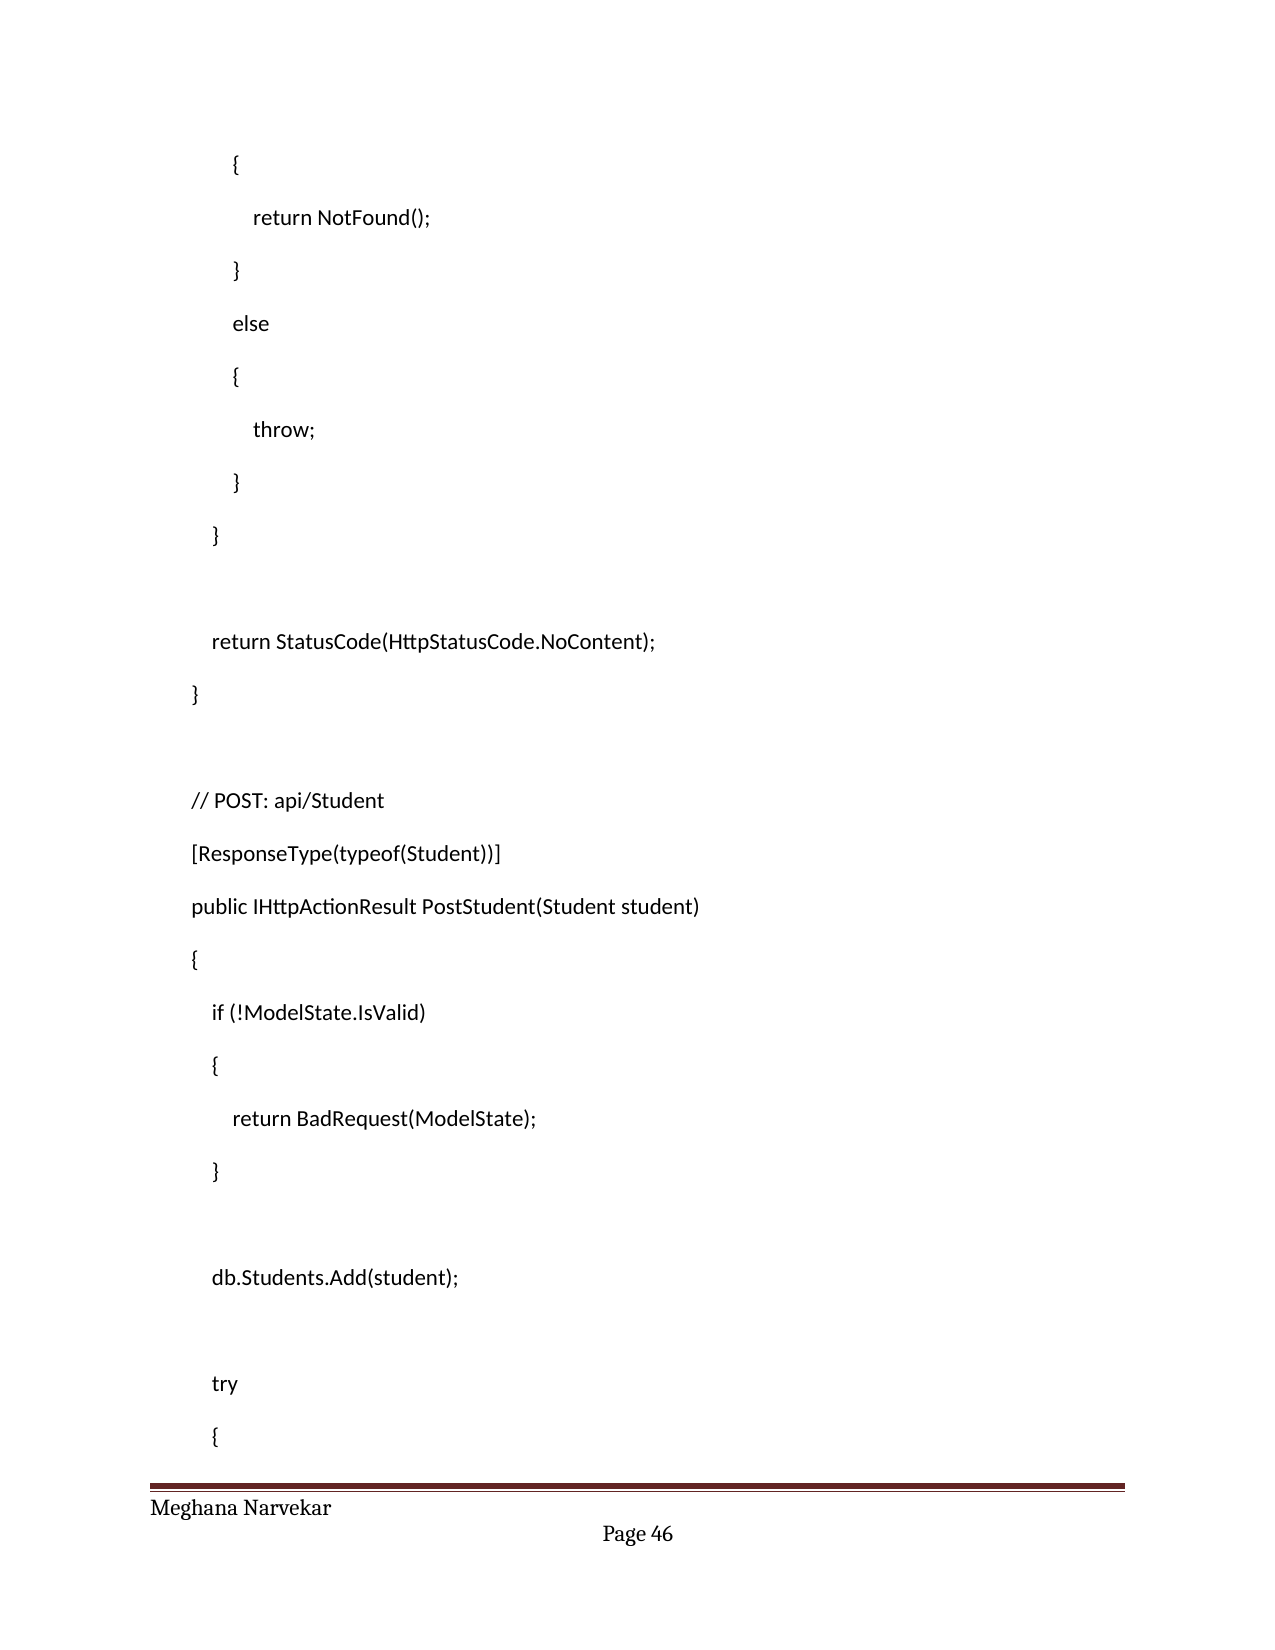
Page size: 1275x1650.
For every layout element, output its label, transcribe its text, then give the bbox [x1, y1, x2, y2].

text if (!ModelState.IsValid) [150, 998, 1125, 1026]
text { [150, 362, 1125, 390]
text public IHttpActionResult PostStudent(Student student) [150, 892, 1125, 920]
text db.Students.Add(student); [150, 1263, 1125, 1291]
text else [150, 309, 1125, 337]
text } [150, 1157, 1125, 1185]
text return StatusCode(HttpStatusCode.NoContent); [150, 627, 1125, 655]
text { [150, 945, 1125, 973]
text } [150, 468, 1125, 496]
text } [150, 256, 1125, 284]
text throw; [150, 415, 1125, 443]
text return NotFound(); [150, 203, 1125, 231]
text try [150, 1369, 1125, 1397]
text } [150, 680, 1125, 708]
text [ResponseType(typeof(Student))] [150, 839, 1125, 867]
text { [150, 1051, 1125, 1079]
text { [150, 1422, 1125, 1451]
text } [150, 521, 1125, 549]
text return BadRequest(ModelState); [150, 1104, 1125, 1132]
text { [150, 150, 1125, 178]
text // POST: api/Student [150, 786, 1125, 814]
